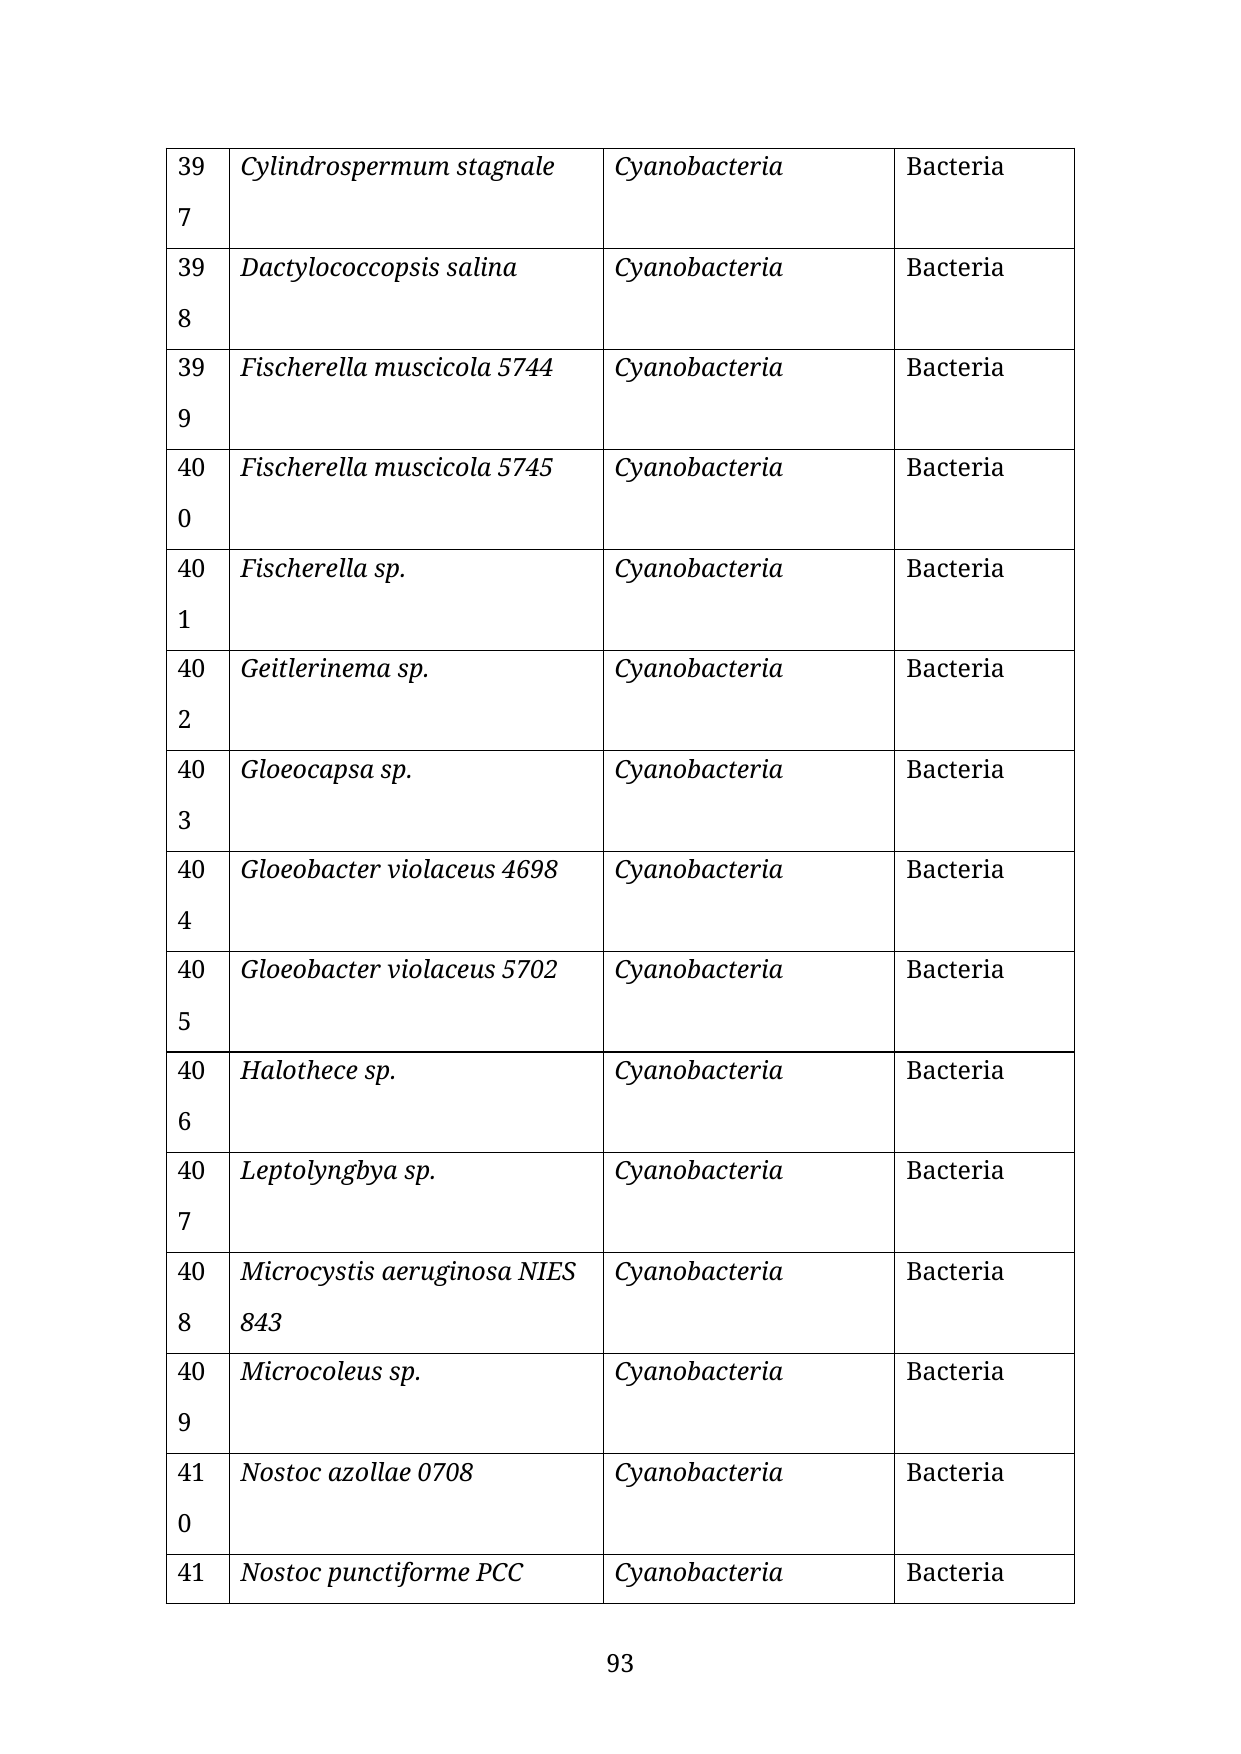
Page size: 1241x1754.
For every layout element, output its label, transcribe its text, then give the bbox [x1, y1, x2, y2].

table_cell Bacteria [895, 751, 1074, 851]
table_cell 409 [167, 1354, 229, 1453]
table_cell 399 [167, 350, 229, 449]
table_cell Bacteria [895, 350, 1074, 449]
table_cell Bacteria [895, 852, 1074, 951]
table_cell Fischerella muscicola 5745 [230, 450, 603, 549]
table_cell Bacteria [895, 550, 1074, 650]
table_cell Bacteria [895, 952, 1074, 1051]
table_cell Cylindrospermum stagnale [230, 149, 603, 248]
table_cell Bacteria [895, 1555, 1074, 1603]
table_cell Bacteria [895, 1354, 1074, 1453]
table_cell Cyanobacteria [604, 852, 894, 951]
table_cell Bacteria [895, 1253, 1074, 1353]
table_cell 401 [167, 550, 229, 650]
table_cell Cyanobacteria [604, 149, 894, 248]
table_cell Gloeocapsa sp. [230, 751, 603, 851]
table_cell 410 [167, 1454, 229, 1553]
table_cell Fischerella muscicola 5744 [230, 350, 603, 449]
table_cell Cyanobacteria [604, 1354, 894, 1453]
table_cell Bacteria [895, 249, 1074, 348]
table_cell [230, 1555, 603, 1603]
table_cell Cyanobacteria [604, 550, 894, 650]
table_cell 407 [167, 1153, 229, 1252]
table_cell Bacteria [895, 450, 1074, 549]
table_cell Cyanobacteria [604, 651, 894, 750]
table_cell 403 [167, 751, 229, 851]
table_cell Geitlerinema sp. [230, 651, 603, 750]
table_cell Cyanobacteria [604, 450, 894, 549]
table_cell 404 [167, 852, 229, 951]
table_cell Cyanobacteria [604, 751, 894, 851]
table_cell 398 [167, 249, 229, 348]
table_cell 408 [167, 1253, 229, 1353]
table_cell Bacteria [895, 1053, 1074, 1152]
table_cell Gloeobacter violaceus 4698 [230, 852, 603, 951]
table_cell Nostoc azollae 0708 [230, 1454, 603, 1553]
table_cell Cyanobacteria [604, 1153, 894, 1252]
table_cell Halothece sp. [230, 1053, 603, 1152]
table_cell Dactylococcopsis salina [230, 249, 603, 348]
table_cell Cyanobacteria [604, 1454, 894, 1553]
table_cell Bacteria [895, 149, 1074, 248]
table_cell Cyanobacteria [604, 1555, 894, 1603]
table_cell Leptolyngbya sp. [230, 1153, 603, 1252]
table_cell 400 [167, 450, 229, 549]
table_cell Cyanobacteria [604, 952, 894, 1051]
table_cell 397 [167, 149, 229, 248]
table_cell Microcystis aeruginosa NIES 843 [230, 1253, 603, 1353]
table_cell Microcoleus sp. [230, 1354, 603, 1453]
table_cell Cyanobacteria [604, 1253, 894, 1353]
table_cell 405 [167, 952, 229, 1051]
table_cell Gloeobacter violaceus 5702 [230, 952, 603, 1051]
table_cell 406 [167, 1053, 229, 1152]
table_cell Cyanobacteria [604, 249, 894, 348]
table_cell Cyanobacteria [604, 350, 894, 449]
table_cell 402 [167, 651, 229, 750]
table_cell Bacteria [895, 651, 1074, 750]
table_cell Cyanobacteria [604, 1053, 894, 1152]
table_cell Fischerella sp. [230, 550, 603, 650]
table_cell Bacteria [895, 1454, 1074, 1553]
table_cell 411 [167, 1555, 229, 1603]
table_cell Bacteria [895, 1153, 1074, 1252]
